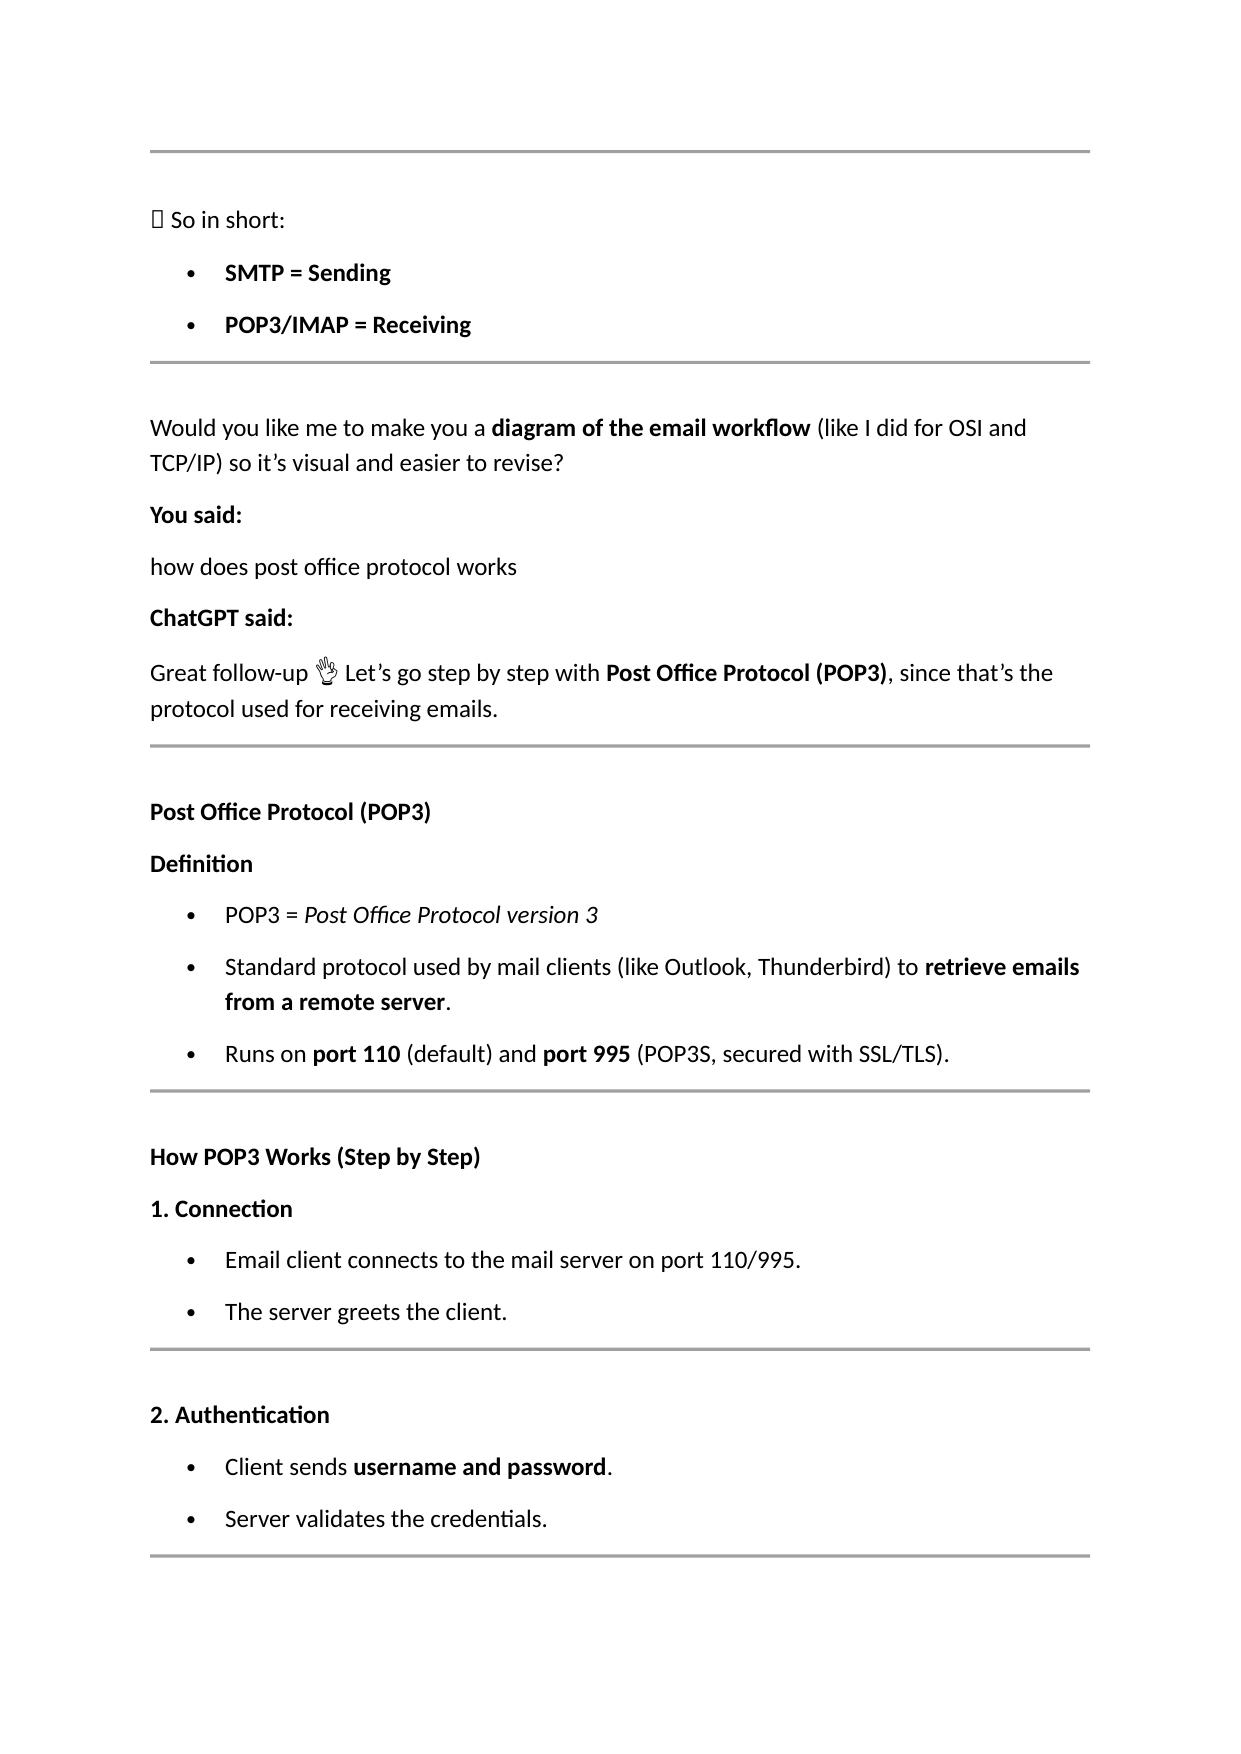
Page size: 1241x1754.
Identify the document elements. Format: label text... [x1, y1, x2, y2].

text Would you like me to make you a diagram of the email workflow (like I did for OSI and TCP/IP) so it’s visual and easier to revise? [150, 412, 1090, 478]
text 1. Connection [150, 1193, 1090, 1223]
text How POP3 Works (Step by Step) [150, 1141, 1090, 1172]
text Great follow-up 👌 Let’s go step by step with Post Office Protocol (POP3), since that’s the protocol used for receiving emails. [150, 654, 1090, 723]
text ✅ So in short: [150, 202, 1090, 236]
text how does post office protocol works [150, 551, 1090, 581]
list POP3/IMAP = Receiving [187, 309, 1090, 340]
text Post Office Protocol (POP3) [150, 796, 1090, 827]
text You said: [150, 499, 1090, 530]
list Client sends username and password. [187, 1451, 1090, 1482]
list Server validates the credentials. [187, 1503, 1090, 1533]
list POP3 = Post Office Protocol version 3 [187, 899, 1090, 930]
list Standard protocol used by mail clients (like Outlook, Thunderbird) to retrieve emails from a remote server. [187, 951, 1090, 1017]
list SMTP = Sending [187, 257, 1090, 288]
list The server greets the client. [187, 1296, 1090, 1327]
list Runs on port 110 (default) and port 995 (POP3S, secured with SSL/TLS). [187, 1038, 1090, 1068]
list Email client connects to the mail server on port 110/995. [187, 1244, 1090, 1275]
text ChatGPT said: [150, 602, 1090, 633]
text Definition [150, 848, 1090, 878]
text 2. Authentication [150, 1399, 1090, 1430]
